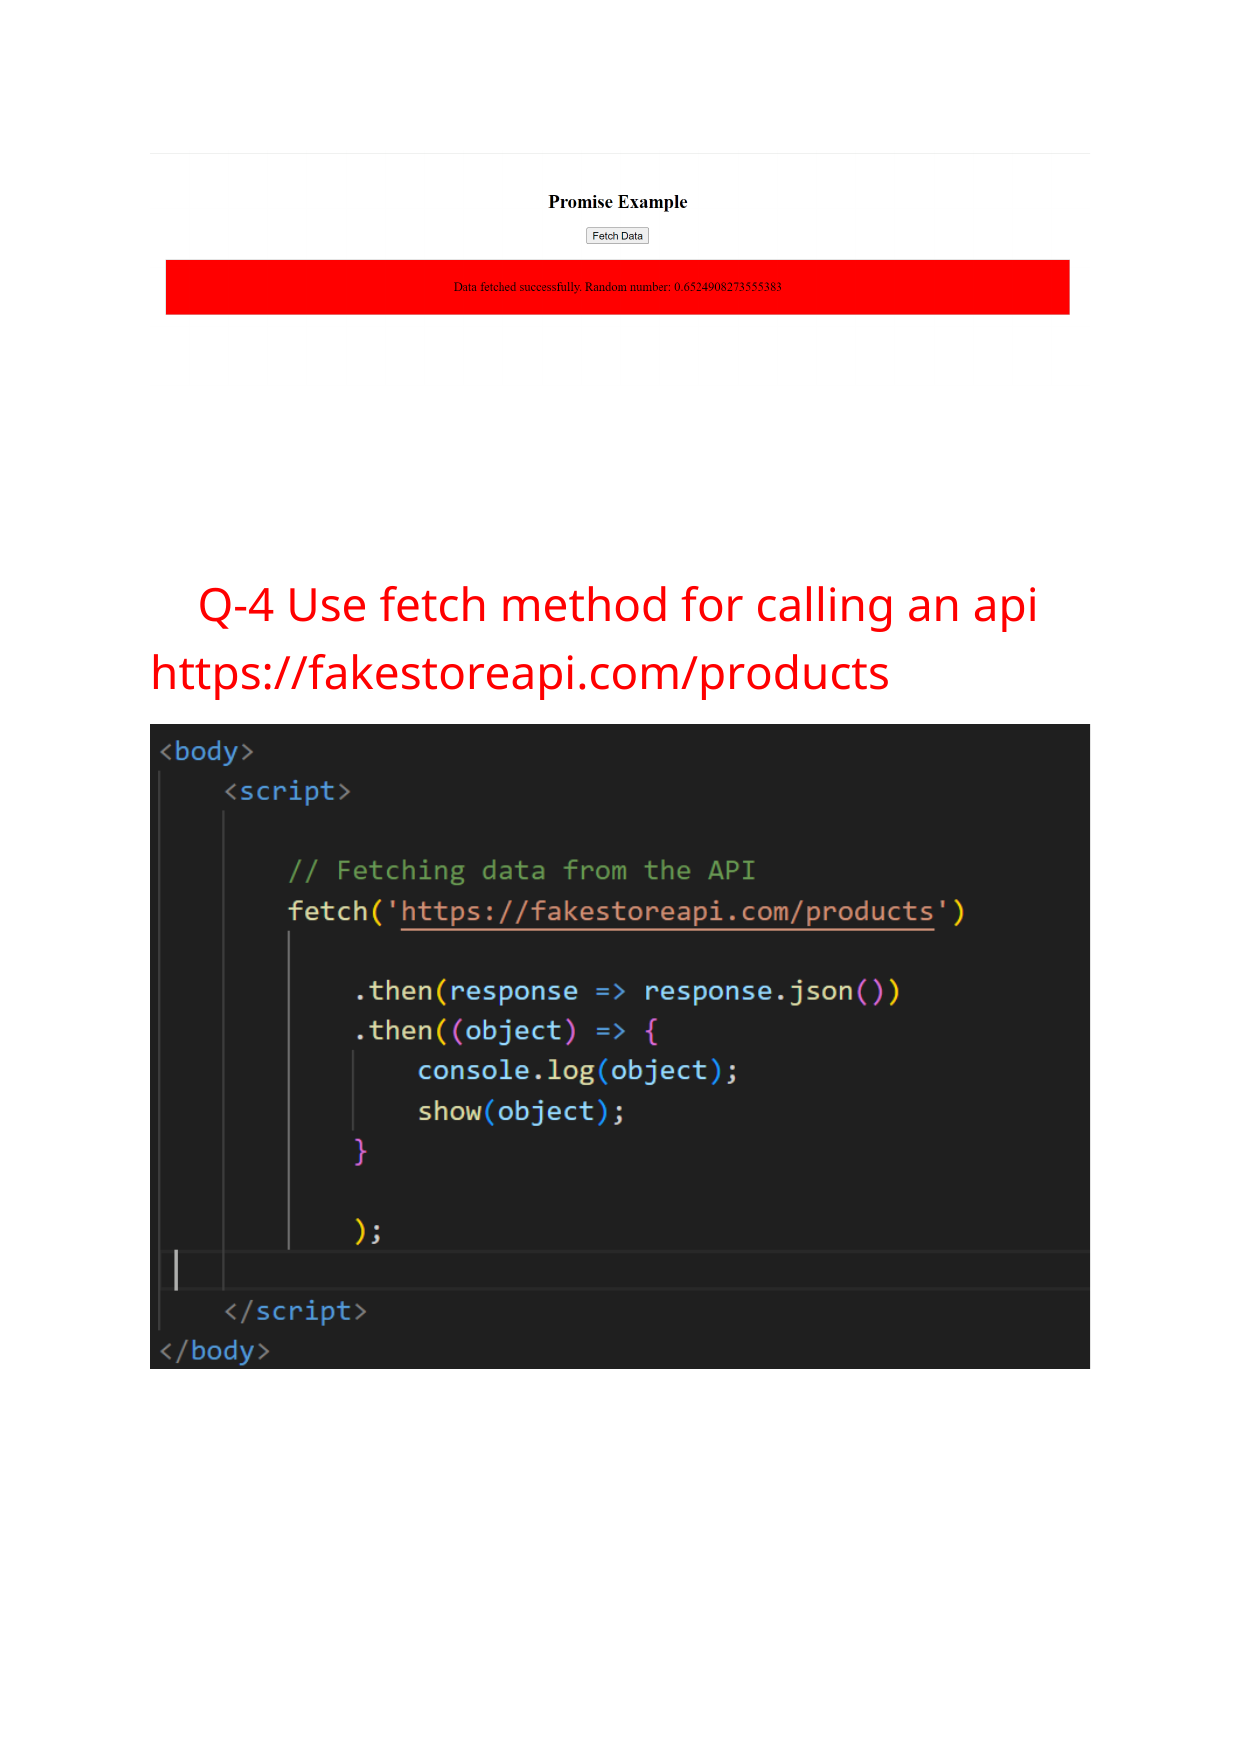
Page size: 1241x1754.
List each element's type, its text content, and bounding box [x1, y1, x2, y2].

picture [150, 150, 1091, 386]
text Q-4 Use fetch method for calling an api https://fakestoreapi.com/products [150, 573, 1090, 703]
picture [150, 724, 1091, 1369]
